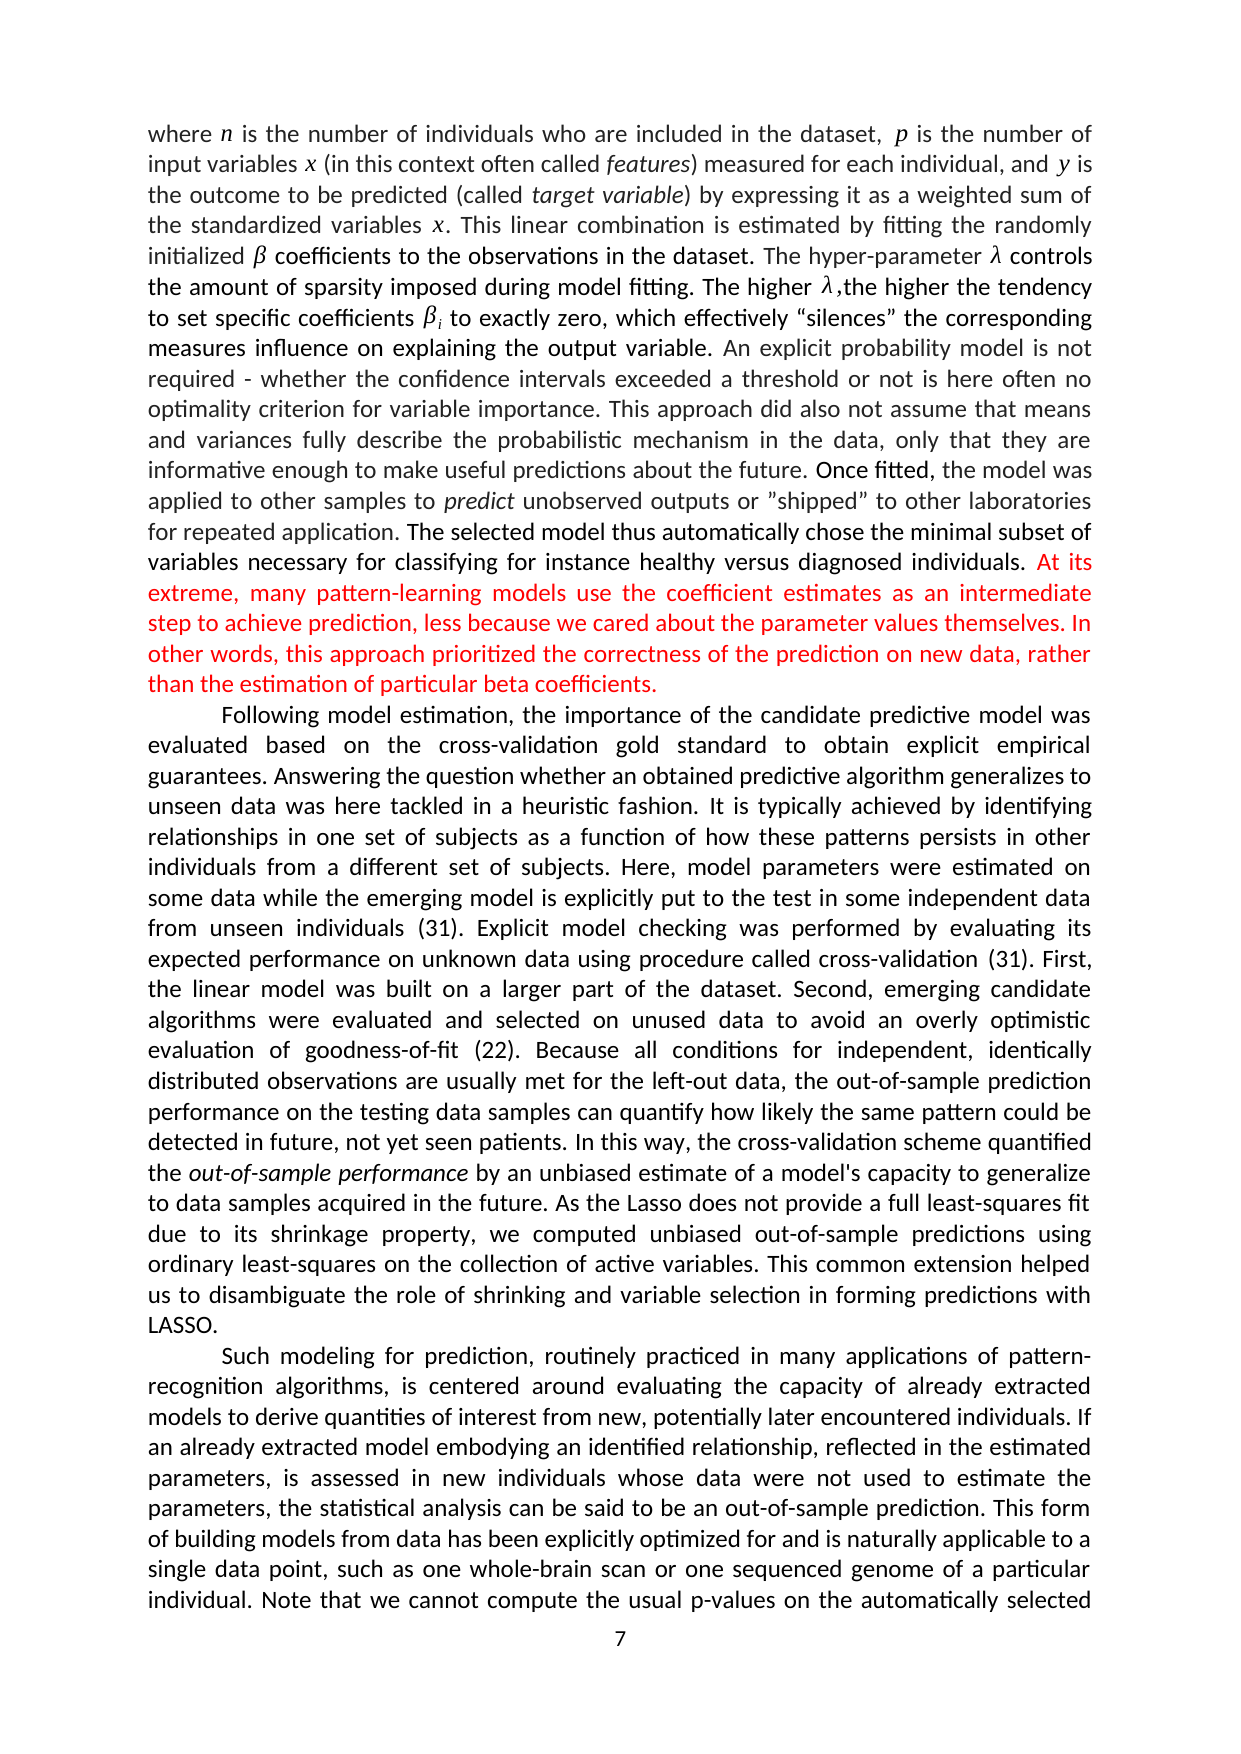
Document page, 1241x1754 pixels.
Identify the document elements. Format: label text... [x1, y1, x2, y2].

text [148, 1340, 1092, 1614]
text where is the number of individuals who are included in the dataset, is the number of input variables (in this context often called features) measured for each individual, and is the outcome to be predicted (called target variable) by expressing it as a weighted sum of the standardized variables . This linear combination is estimated by fitting the randomly initialized coefficients to the observations in the dataset. The hyper-parameter controls the amount of sparsity imposed during model fitting. The higher the higher the tendency to set specific coefficients to exactly zero, which effectively “silences” the corresponding measures influence on explaining the output variable. An explicit probability model is not required - whether the confidence intervals exceeded a threshold or not is here often no optimality criterion for variable importance. This approach did also not assume that means and variances fully describe the probabilistic mechanism in the data, only that they are informative enough to make useful predictions about the future. Once fitted, the model was applied to other samples to predict unobserved outputs or ”shipped” to other laboratories for repeated application. The selected model thus automatically chose the minimal subset of variables necessary for classifying for instance healthy versus diagnosed individuals. At its extreme, many pattern-learning models use the coefficient estimates as an intermediate step to achieve prediction, less because we cared about the parameter values themselves. In other words, this approach prioritized the correctness of the prediction on new data, rather than the estimation of particular beta coefficients. [148, 118, 1092, 699]
text Following model estimation, the importance of the candidate predictive model was evaluated based on the cross-validation gold standard to obtain explicit empirical guarantees. Answering the question whether an obtained predictive algorithm generalizes to unseen data was here tackled in a heuristic fashion. It is typically achieved by identifying relationships in one set of subjects as a function of how these patterns persists in other individuals from a different set of subjects. Here, model parameters were estimated on some data while the emerging model is explicitly put to the test in some independent data from unseen individuals (31). Explicit model checking was performed by evaluating its expected performance on unknown data using procedure called cross-validation (31). First, the linear model was built on a larger part of the dataset. Second, emerging candidate algorithms were evaluated and selected on unused data to avoid an overly optimistic evaluation of goodness-of-fit (22). Because all conditions for independent, identically distributed observations are usually met for the left-out data, the out-of-sample prediction performance on the testing data samples can quantify how likely the same pattern could be detected in future, not yet seen patients. In this way, the cross-validation scheme quantified the out-of-sample performance by an unbiased estimate of a model's capacity to generalize to data samples acquired in the future. As the Lasso does not provide a full least-squares fit due to its shrinkage property, we computed unbiased out-of-sample predictions using ordinary least-squares on the collection of active variables. This common extension helped us to disambiguate the role of shrinking and variable selection in forming predictions with LASSO. [148, 699, 1092, 1340]
